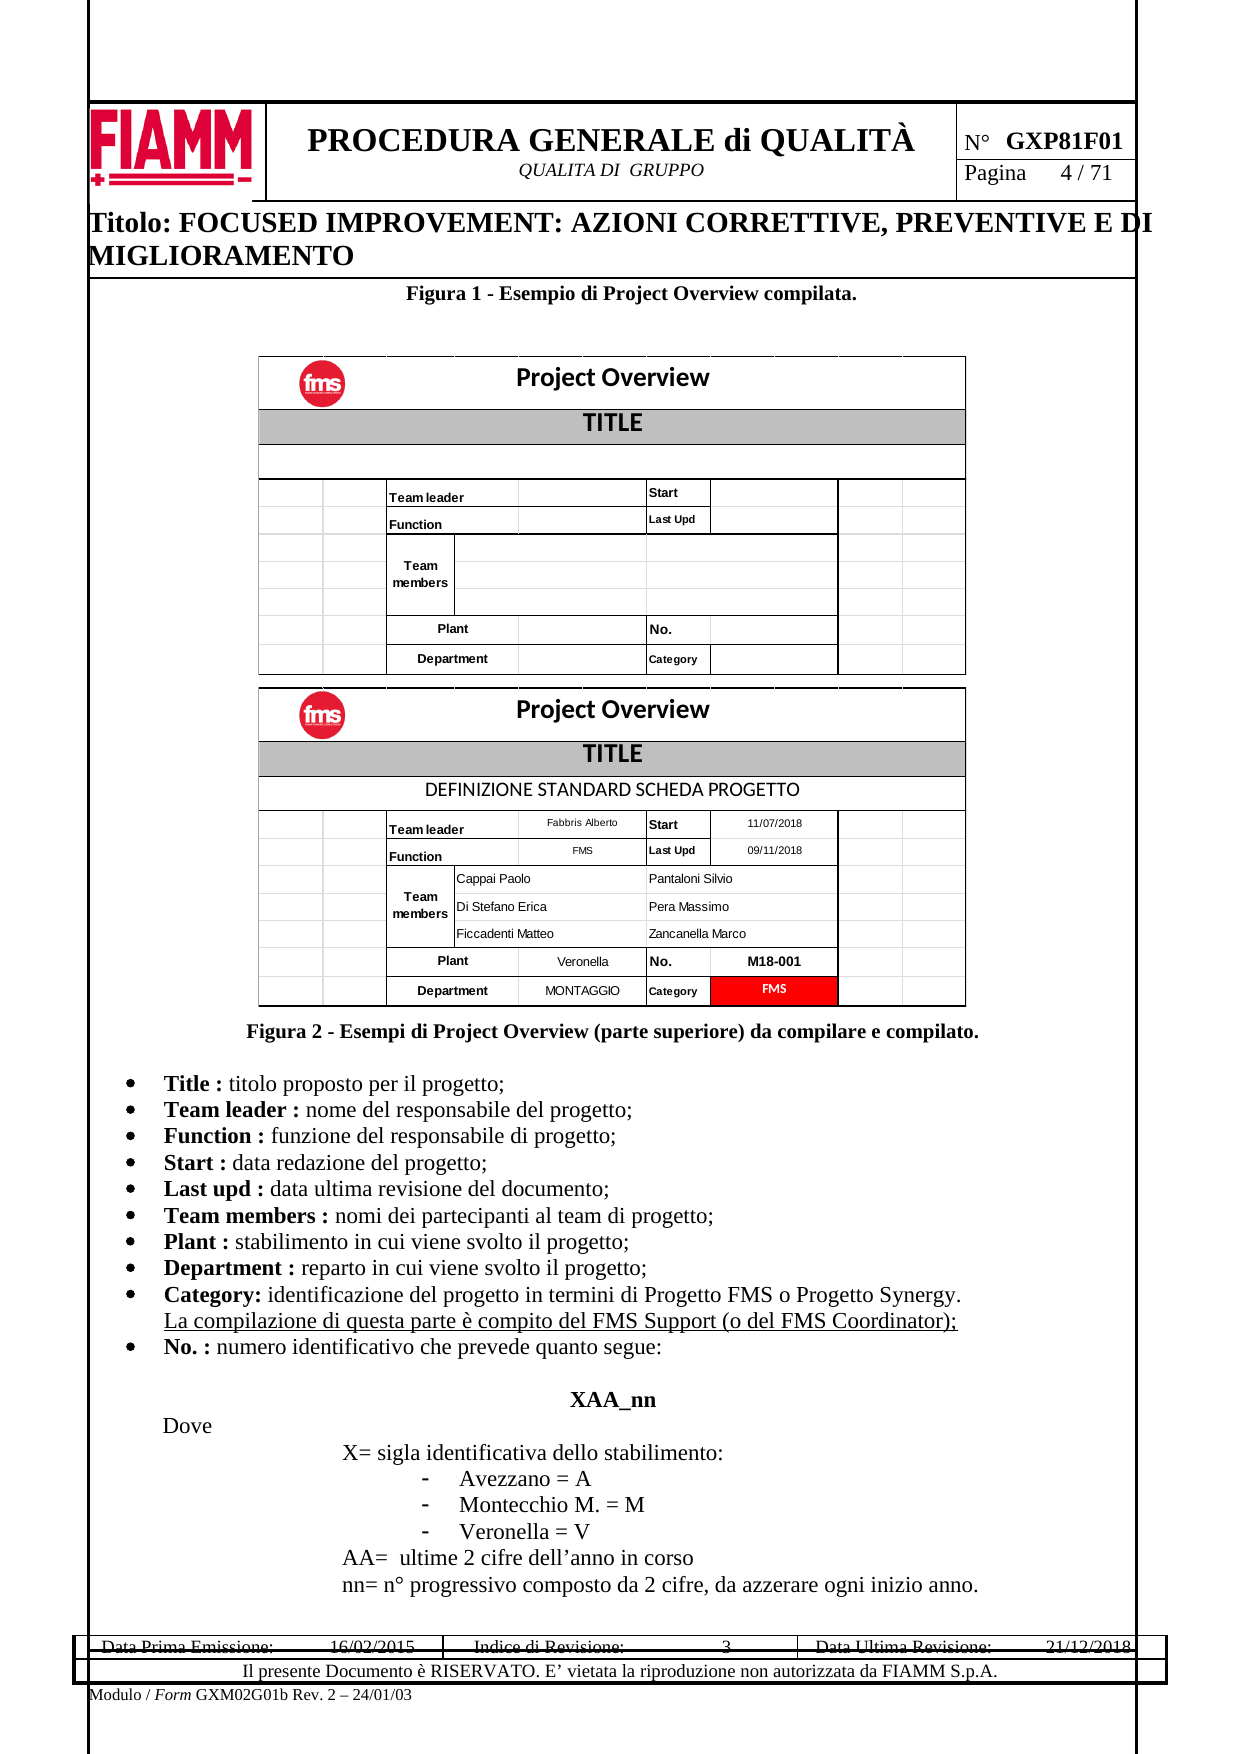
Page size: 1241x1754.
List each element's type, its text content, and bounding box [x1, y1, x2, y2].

list No. : numero identificativo che prevede quanto segue: [126, 1333, 1137, 1360]
text XAA_nn [89, 1386, 1137, 1412]
list Department : reparto in cui viene svolto il progetto; [126, 1254, 1137, 1281]
text Figura 1 - Esempio di Project Overview compilata. [126, 281, 1137, 304]
list Montecchio M. = M [421, 1492, 1137, 1518]
text La compilazione di questa parte è compito del FMS Support (o del FMS Coordinator); [164, 1307, 1137, 1333]
text nn= n° progressivo composto da 2 cifre, da azzerare ogni inizio anno. [89, 1571, 1137, 1597]
list Team leader : nome del responsabile del progetto; [126, 1096, 1137, 1123]
list Plant : stabilimento in cui viene svolto il progetto; [126, 1228, 1137, 1254]
list Start : data redazione del progetto; [126, 1149, 1137, 1175]
list Category: identificazione del progetto in termini di Progetto FMS o Progetto Synergy. [126, 1281, 1137, 1307]
list Veronella = V [421, 1518, 1137, 1544]
list Title : titolo proposto per il progetto; [126, 1070, 1137, 1096]
list Last upd : data ultima revisione del documento; [126, 1175, 1137, 1202]
list Function : funzione del responsabile di progetto; [126, 1123, 1137, 1149]
text AA= ultime 2 cifre dell’anno in corso [342, 1544, 1137, 1571]
text Figura 2 - Esempi di Project Overview (parte superiore) da compilare e compilato. [89, 1019, 1137, 1043]
text Dove [162, 1412, 1137, 1439]
text X= sigla identificativa dello stabilimento: [89, 1439, 1137, 1465]
list Team members : nomi dei partecipanti al team di progetto; [126, 1202, 1137, 1228]
picture [89, 108, 253, 204]
list Avezzano = A [421, 1465, 1137, 1492]
